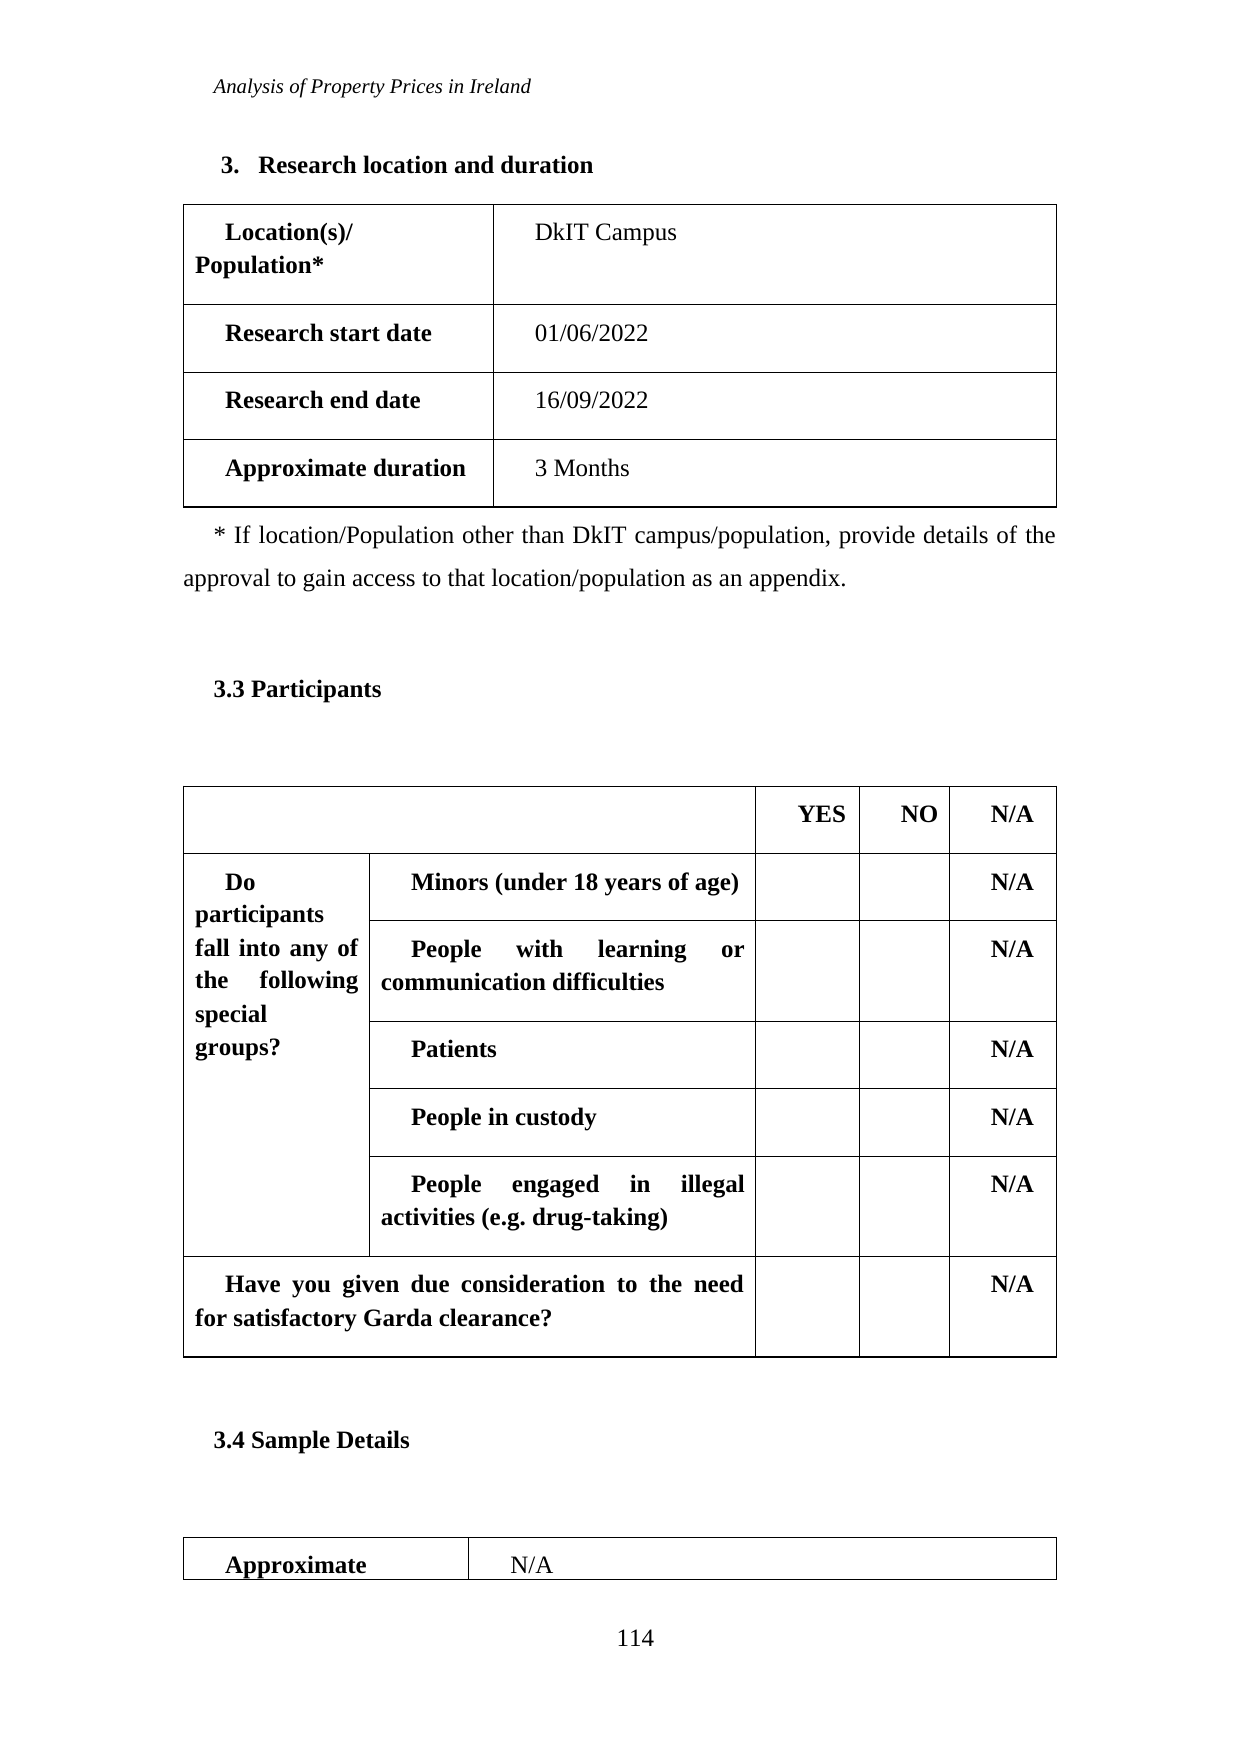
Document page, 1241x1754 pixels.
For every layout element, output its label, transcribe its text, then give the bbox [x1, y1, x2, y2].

table_cell People with learning or communication difficulties [370, 921, 755, 1021]
table_cell [756, 1157, 859, 1256]
table_header N/A [469, 1538, 1056, 1579]
table_cell [860, 1157, 949, 1256]
table_cell N/A [950, 1022, 1056, 1088]
table_cell [860, 854, 949, 920]
table_cell N/A [950, 1157, 1056, 1256]
table_header [184, 787, 755, 853]
table_header Approximate number [184, 1538, 468, 1579]
table_cell Research end date [184, 373, 493, 439]
table_cell 3 Months [494, 440, 1056, 506]
table_cell Patients [370, 1022, 755, 1088]
text 3.3 Participants [183, 674, 1057, 703]
table_cell 16/09/2022 [494, 373, 1056, 439]
table_cell Do participants fall into any of the following special groups? [184, 854, 369, 1256]
table_cell [756, 854, 859, 920]
table_cell N/A [950, 1089, 1056, 1156]
table_cell Approximate duration [184, 440, 493, 506]
text 3.4 Sample Details [183, 1426, 1057, 1454]
table_cell Research start date [184, 305, 493, 372]
table_header DkIT Campus [494, 205, 1056, 304]
table_cell N/A [950, 854, 1056, 920]
table_cell [860, 1022, 949, 1088]
table_header NO [860, 787, 949, 853]
table_cell [860, 1089, 949, 1156]
list Research location and duration [221, 150, 1057, 179]
table_header N/A [950, 787, 1056, 853]
table_cell Minors (under 18 years of age) [370, 854, 755, 920]
table_cell Have you given due consideration to the need for satisfactory Garda clearance? [184, 1257, 755, 1356]
table_cell [756, 1089, 859, 1156]
table_cell N/A [950, 1257, 1056, 1356]
table_header YES [756, 787, 859, 853]
table_cell [860, 1257, 949, 1356]
table_cell [860, 921, 949, 1021]
table_cell N/A [950, 921, 1056, 1021]
table_cell People engaged in illegal activities (e.g. drug-taking) [370, 1157, 755, 1256]
table_cell People in custody [370, 1089, 755, 1156]
table_cell 01/06/2022 [494, 305, 1056, 372]
table_header Location(s)/Population* [184, 205, 493, 304]
table_cell [756, 1257, 859, 1356]
text * If location/Population other than DkIT campus/population, provide details of the approval to gain access to that location/population as an appendix. [183, 520, 1057, 592]
table_cell [756, 921, 859, 1021]
table_cell [756, 1022, 859, 1088]
